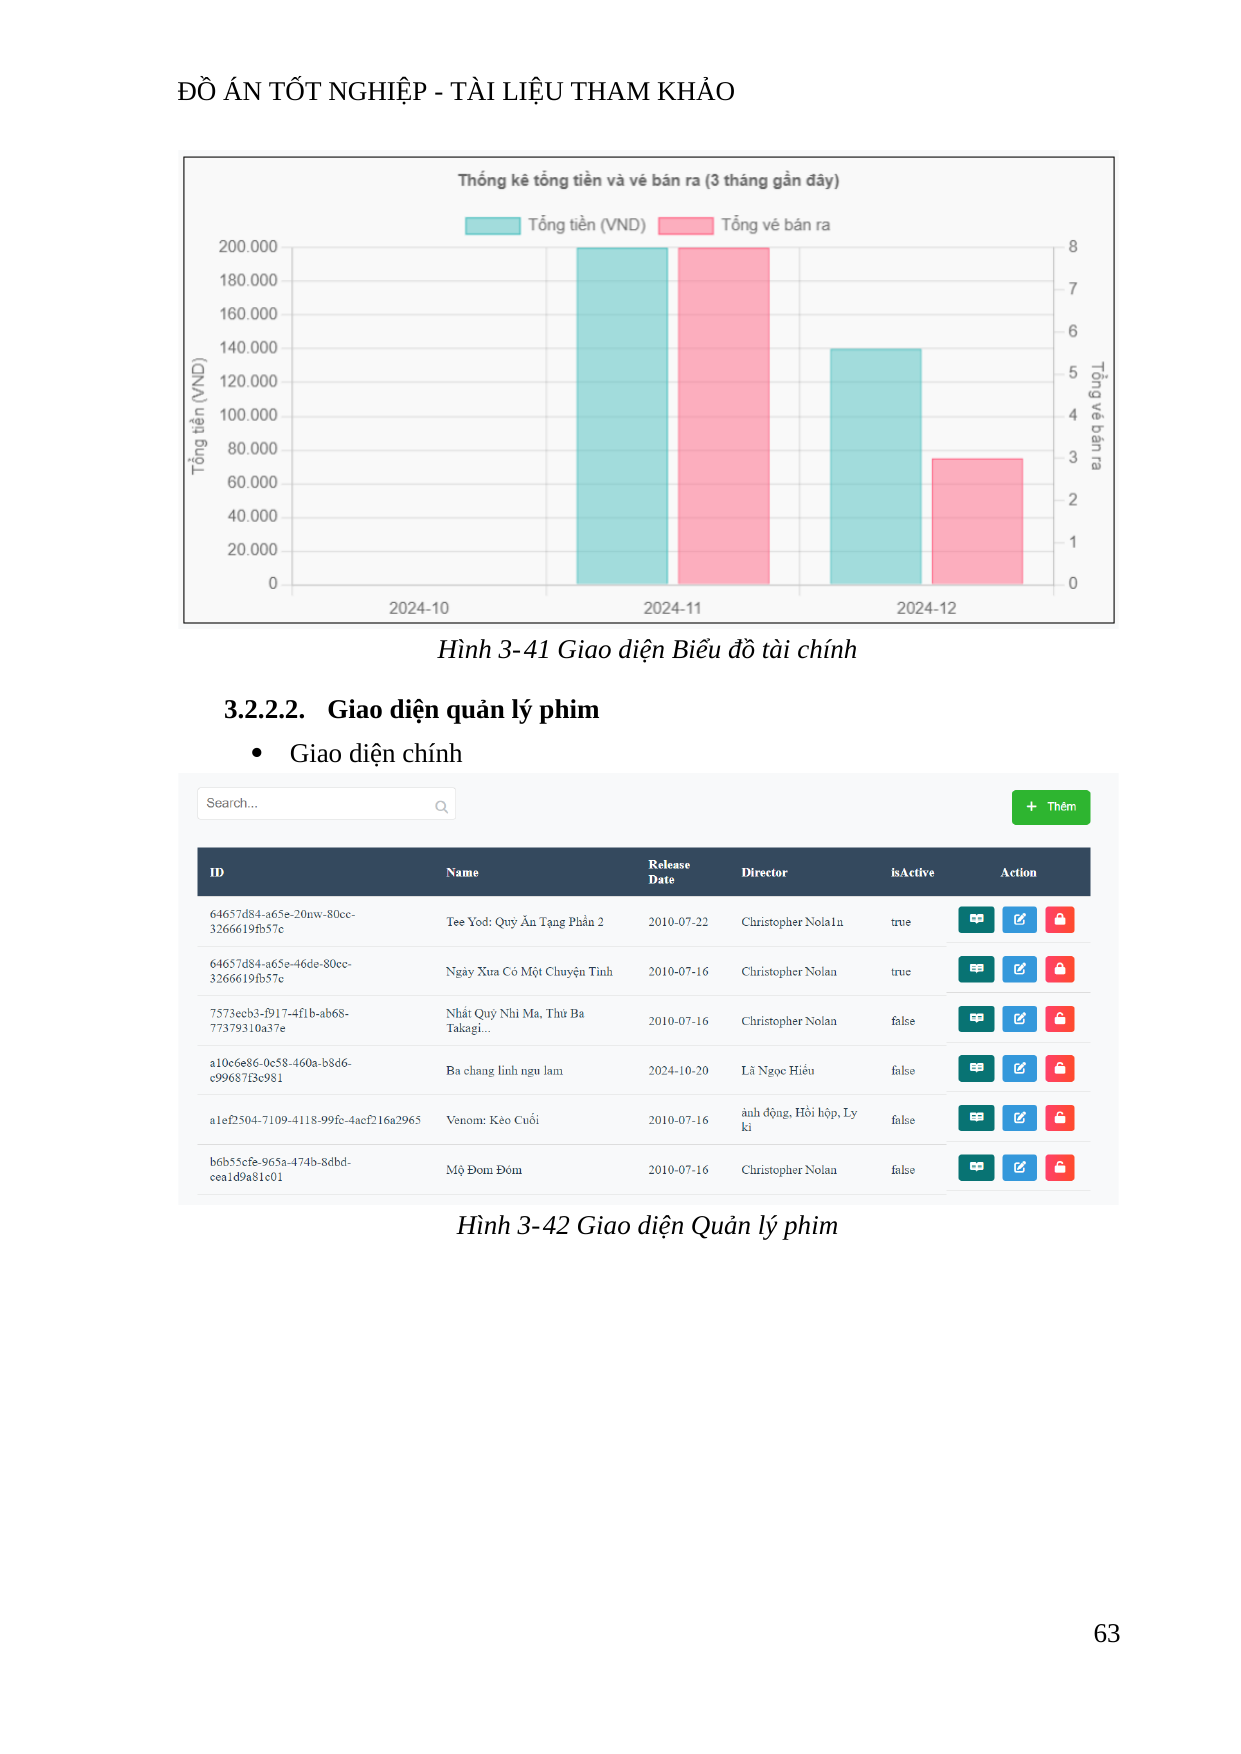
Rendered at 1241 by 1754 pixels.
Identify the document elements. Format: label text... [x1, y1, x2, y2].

list Giao diện chính [252, 737, 1120, 768]
picture [178, 773, 1119, 1205]
picture [178, 150, 1119, 629]
subtitle Giao diện quản lý phim [224, 693, 1120, 724]
